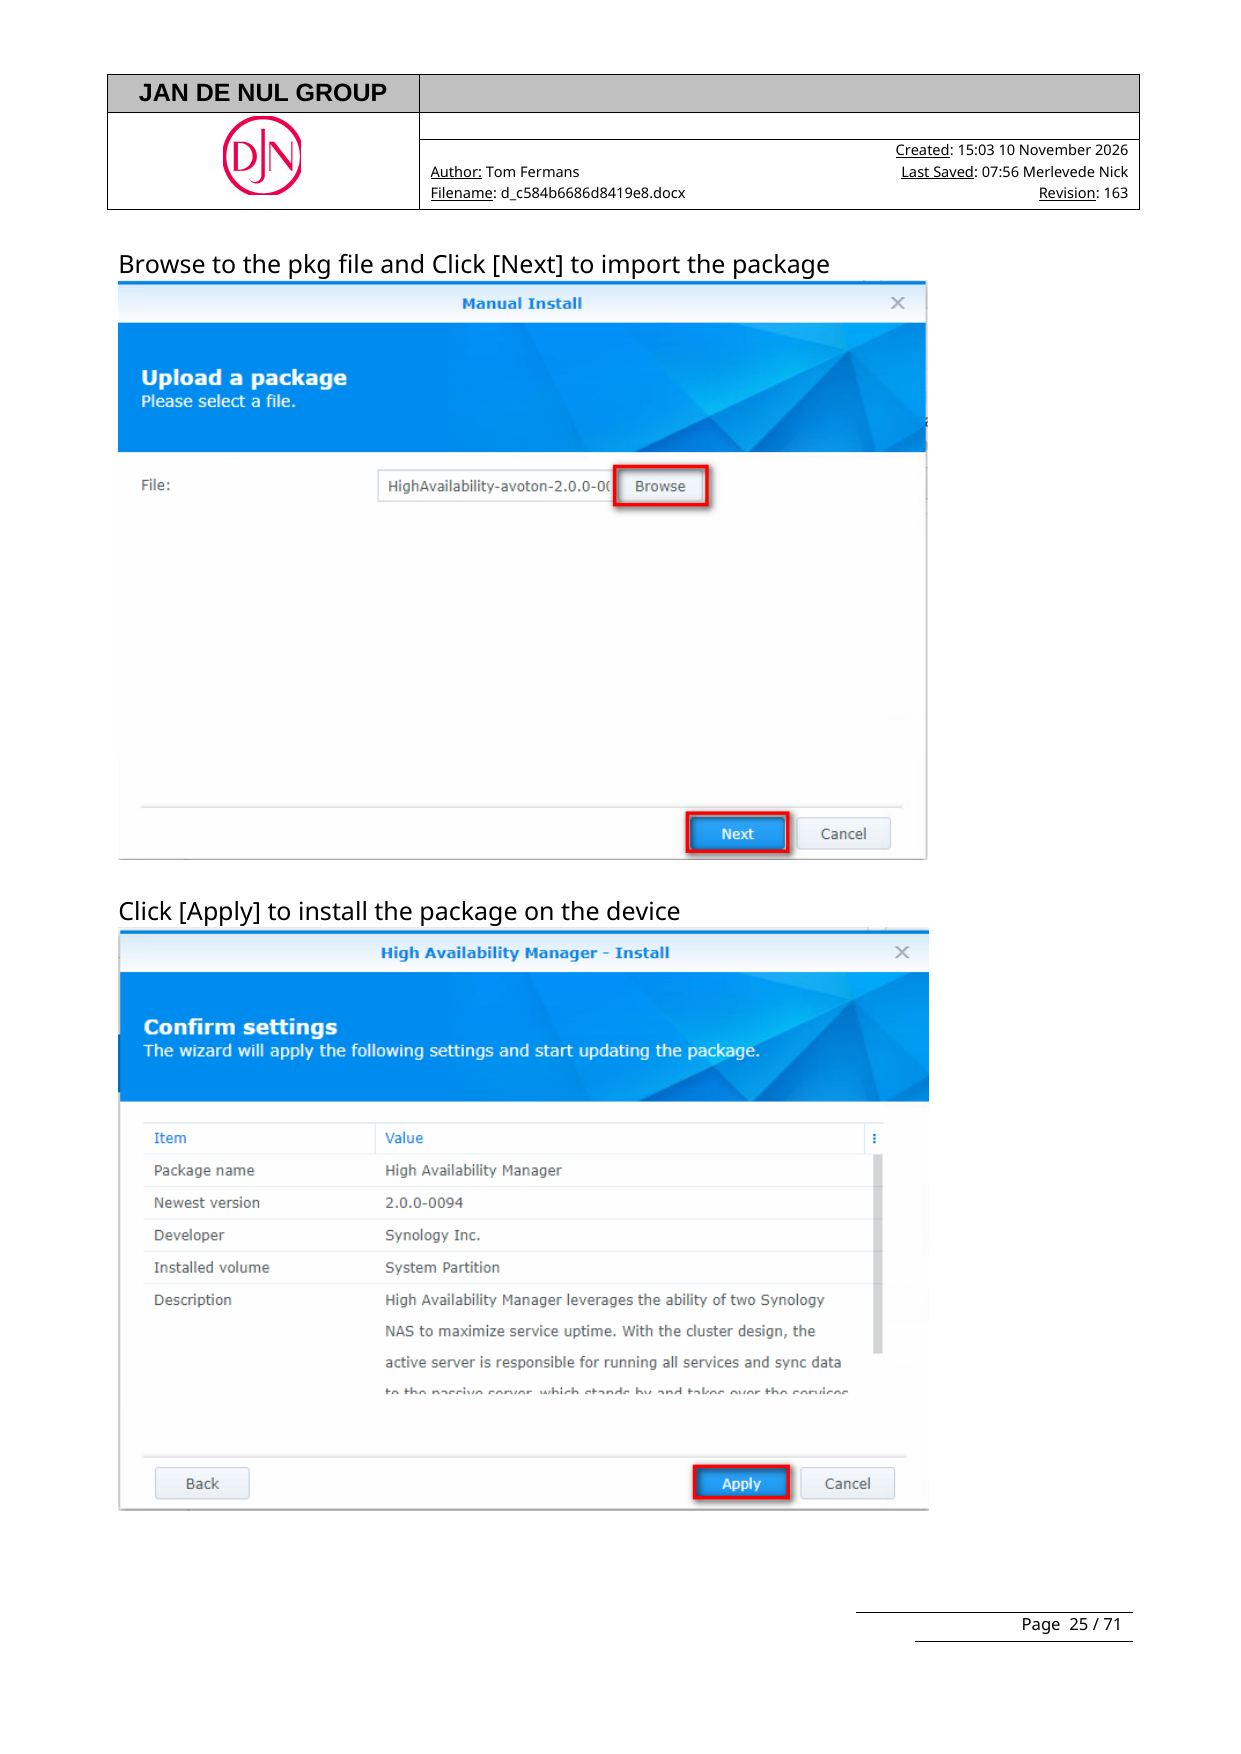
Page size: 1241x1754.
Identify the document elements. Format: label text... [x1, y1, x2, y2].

text Browse to the pkg file and Click [Next] to import the package [118, 247, 1122, 281]
picture [118, 280, 928, 860]
picture [222, 116, 301, 195]
text Click [Apply] to install the package on the device [118, 893, 1122, 928]
picture [118, 927, 929, 1511]
